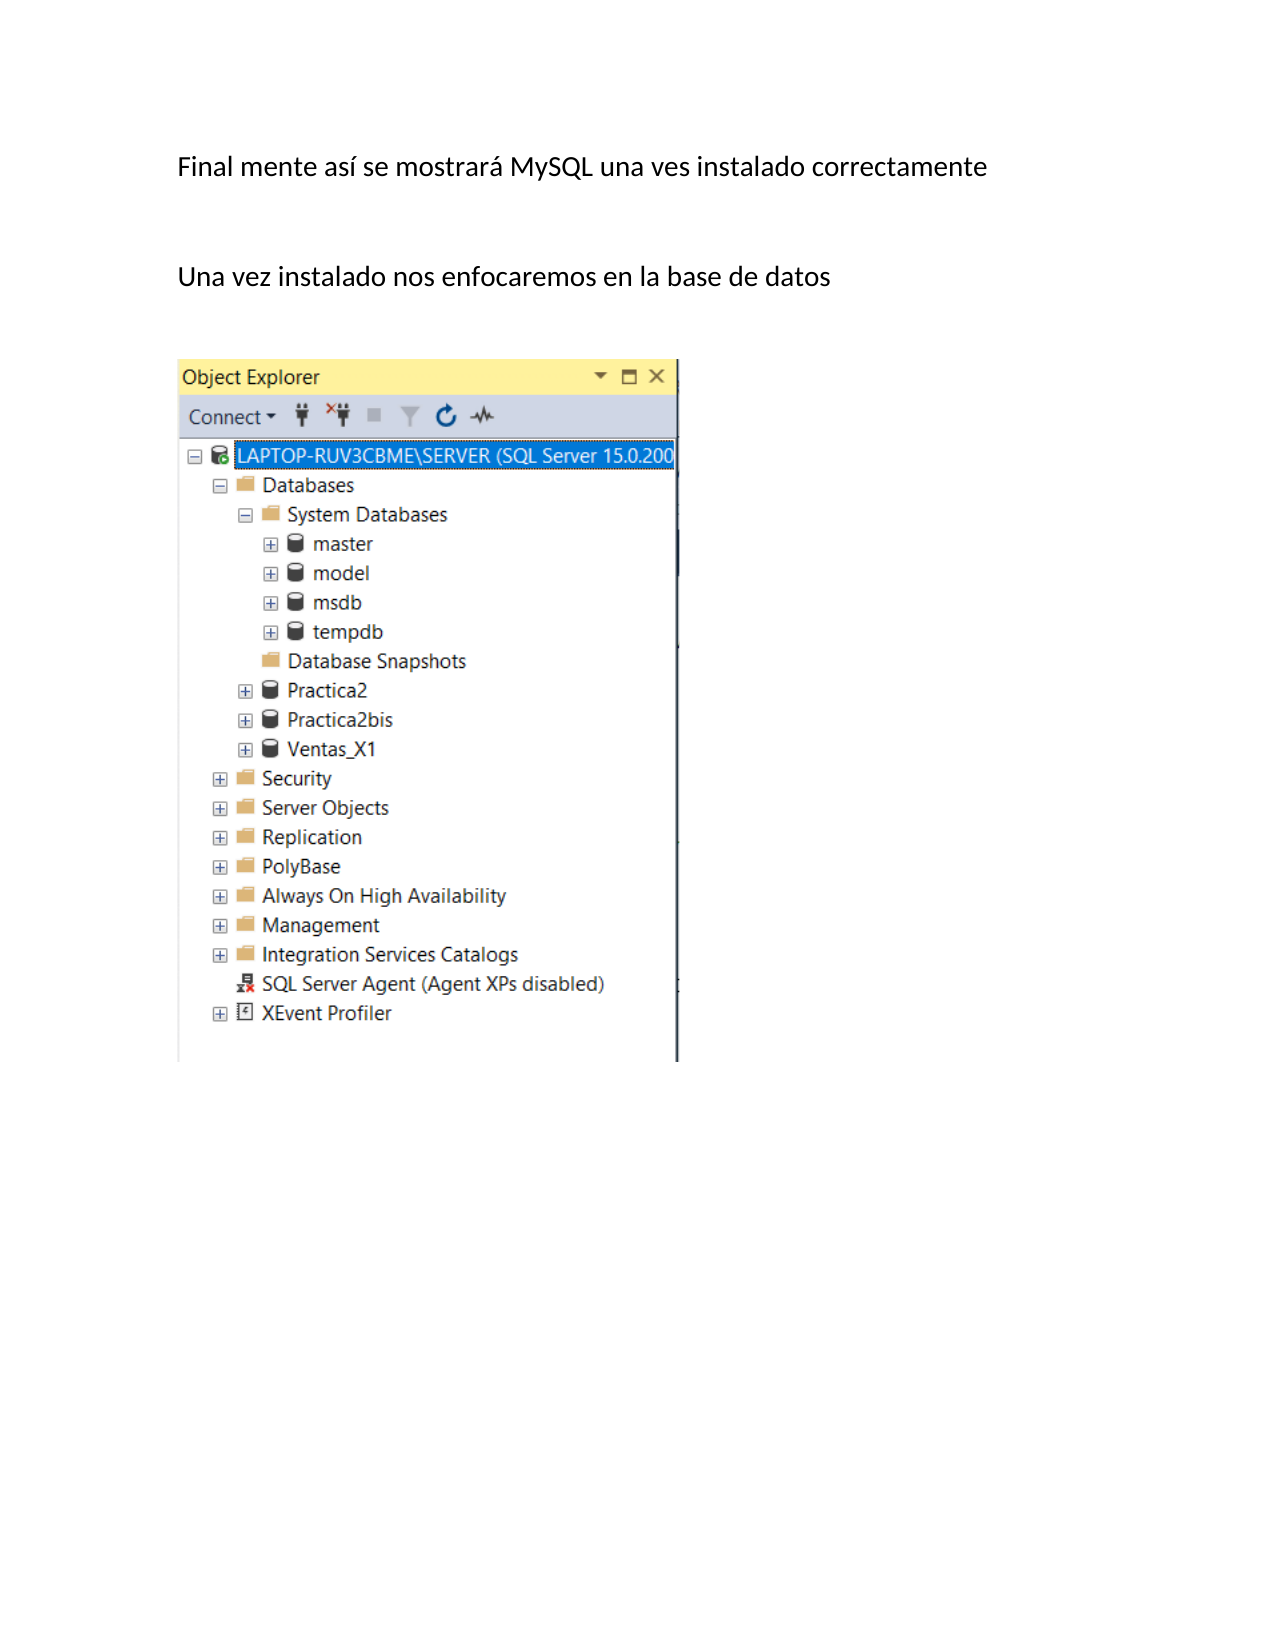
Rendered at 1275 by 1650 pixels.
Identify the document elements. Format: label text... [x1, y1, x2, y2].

text Final mente así se mostrará MySQL una ves instalado correctamente [177, 148, 1098, 183]
text Una vez instalado nos enfocaremos en la base de datos [177, 258, 1098, 293]
picture [177, 359, 680, 1062]
